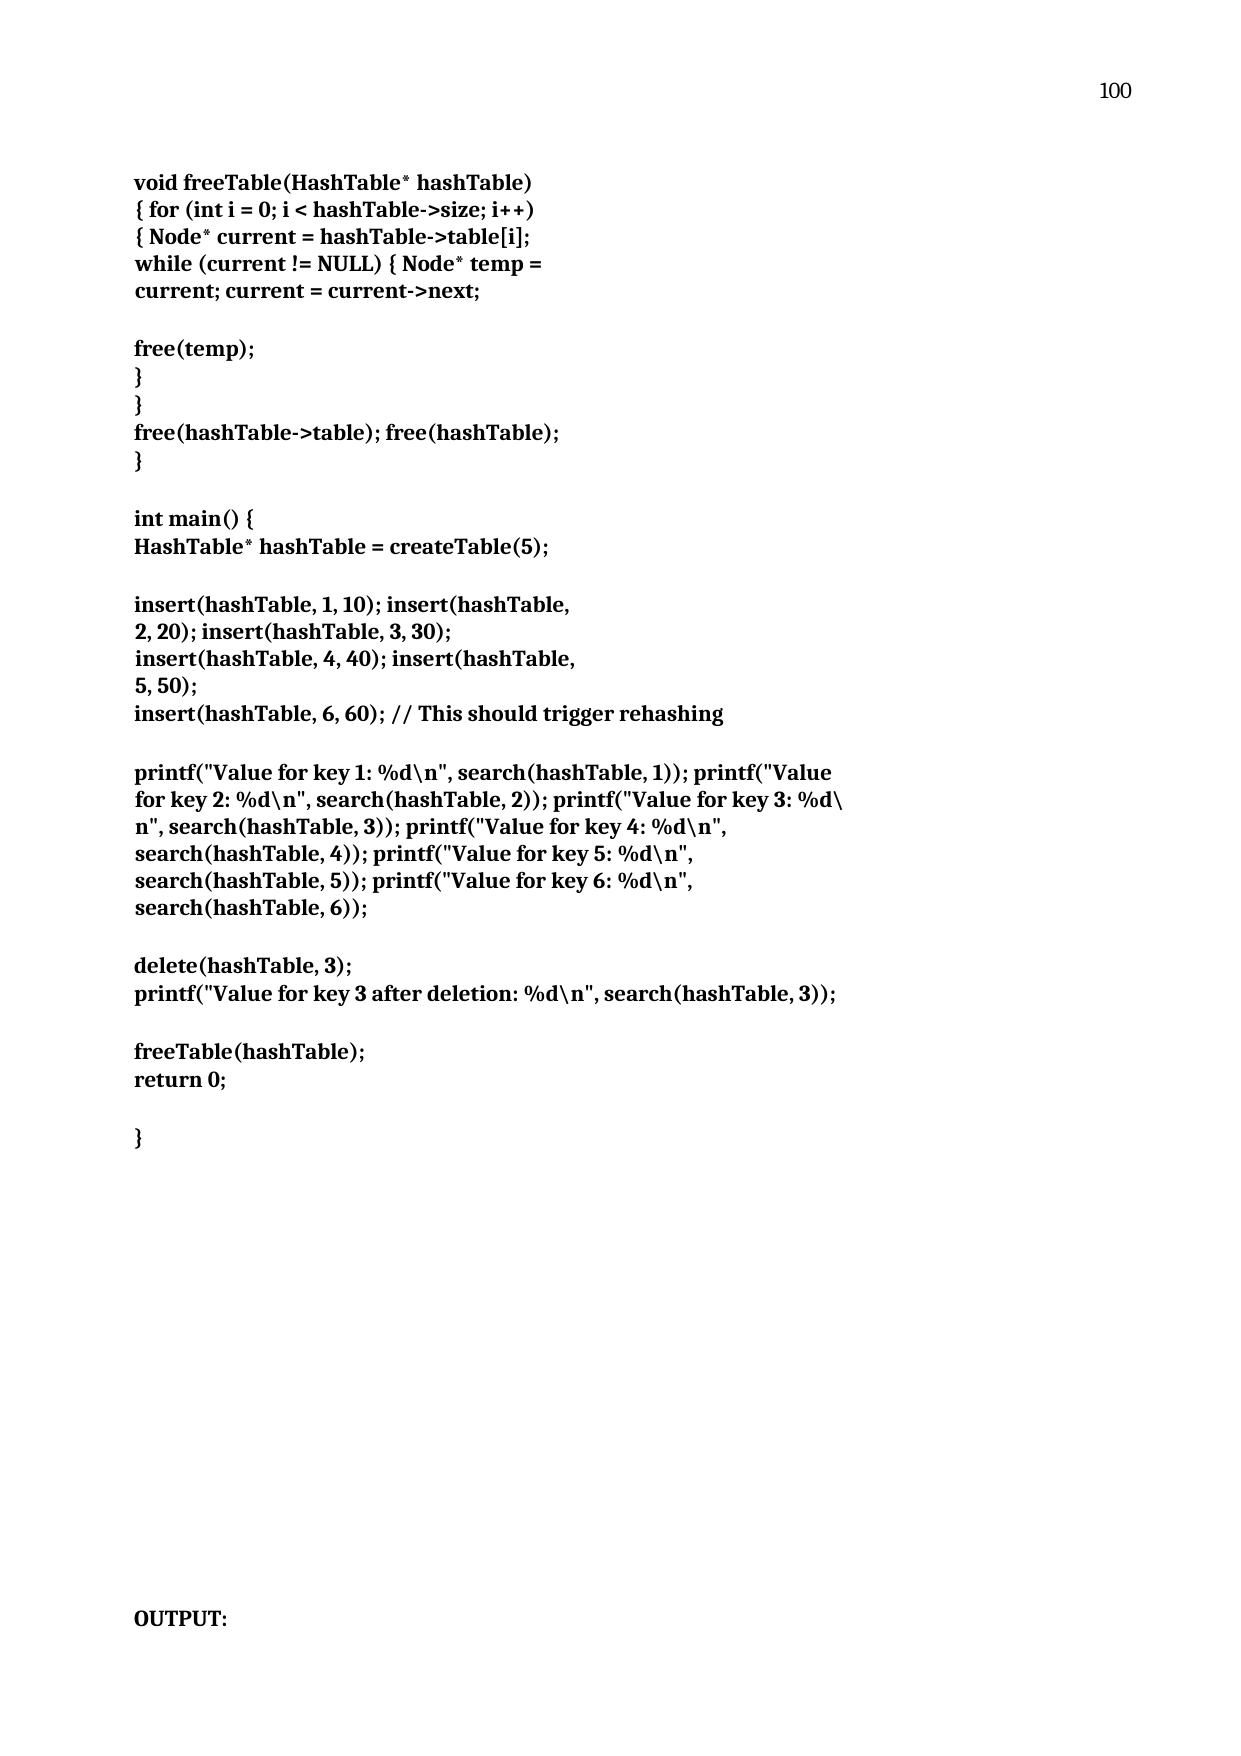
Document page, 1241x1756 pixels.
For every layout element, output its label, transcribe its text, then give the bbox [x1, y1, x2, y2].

text printf("Value for key 1: %d\n", search(hashTable, 1)); printf("Value for key 2: %d\n", search(hashTable, 2)); printf("Value for key 3: %d\n", search(hashTable, 3)); printf("Value for key 4: %d\n", search(hashTable, 4)); printf("Value for key 5: %d\n", search(hashTable, 5)); printf("Value for key 6: %d\n", search(hashTable, 6)); [134, 759, 849, 921]
text void freeTable(HashTable* hashTable) { for (int i = 0; i < hashTable->size; i++) { Node* current = hashTable->table[i]; while (current != NULL) { Node* temp = current; current = current->next; [134, 170, 559, 304]
text printf("Value for key 3 after deletion: %d\n", search(hashTable, 3)); [134, 981, 1136, 1007]
text OUTPUT: [134, 1606, 1136, 1632]
text delete(hashTable, 3); [134, 953, 1136, 979]
text freeTable(hashTable); [134, 1039, 1136, 1065]
text insert(hashTable, 1, 10); insert(hashTable, 2, 20); insert(hashTable, 3, 30); insert(hashTable, 4, 40); insert(hashTable, 5, 50); [134, 592, 587, 700]
text } [134, 364, 1136, 391]
text free(hashTable->table); free(hashTable); [134, 420, 569, 446]
text return 0; [134, 1067, 1136, 1093]
text } [134, 448, 1136, 474]
text } [134, 392, 1136, 418]
text free(temp); [134, 336, 1136, 363]
text HashTable* hashTable = createTable(5); [134, 534, 1136, 560]
text int main() { [134, 506, 1136, 532]
text insert(hashTable, 6, 60); // This should trigger rehashing [134, 701, 1136, 728]
text } [134, 1125, 1136, 1151]
